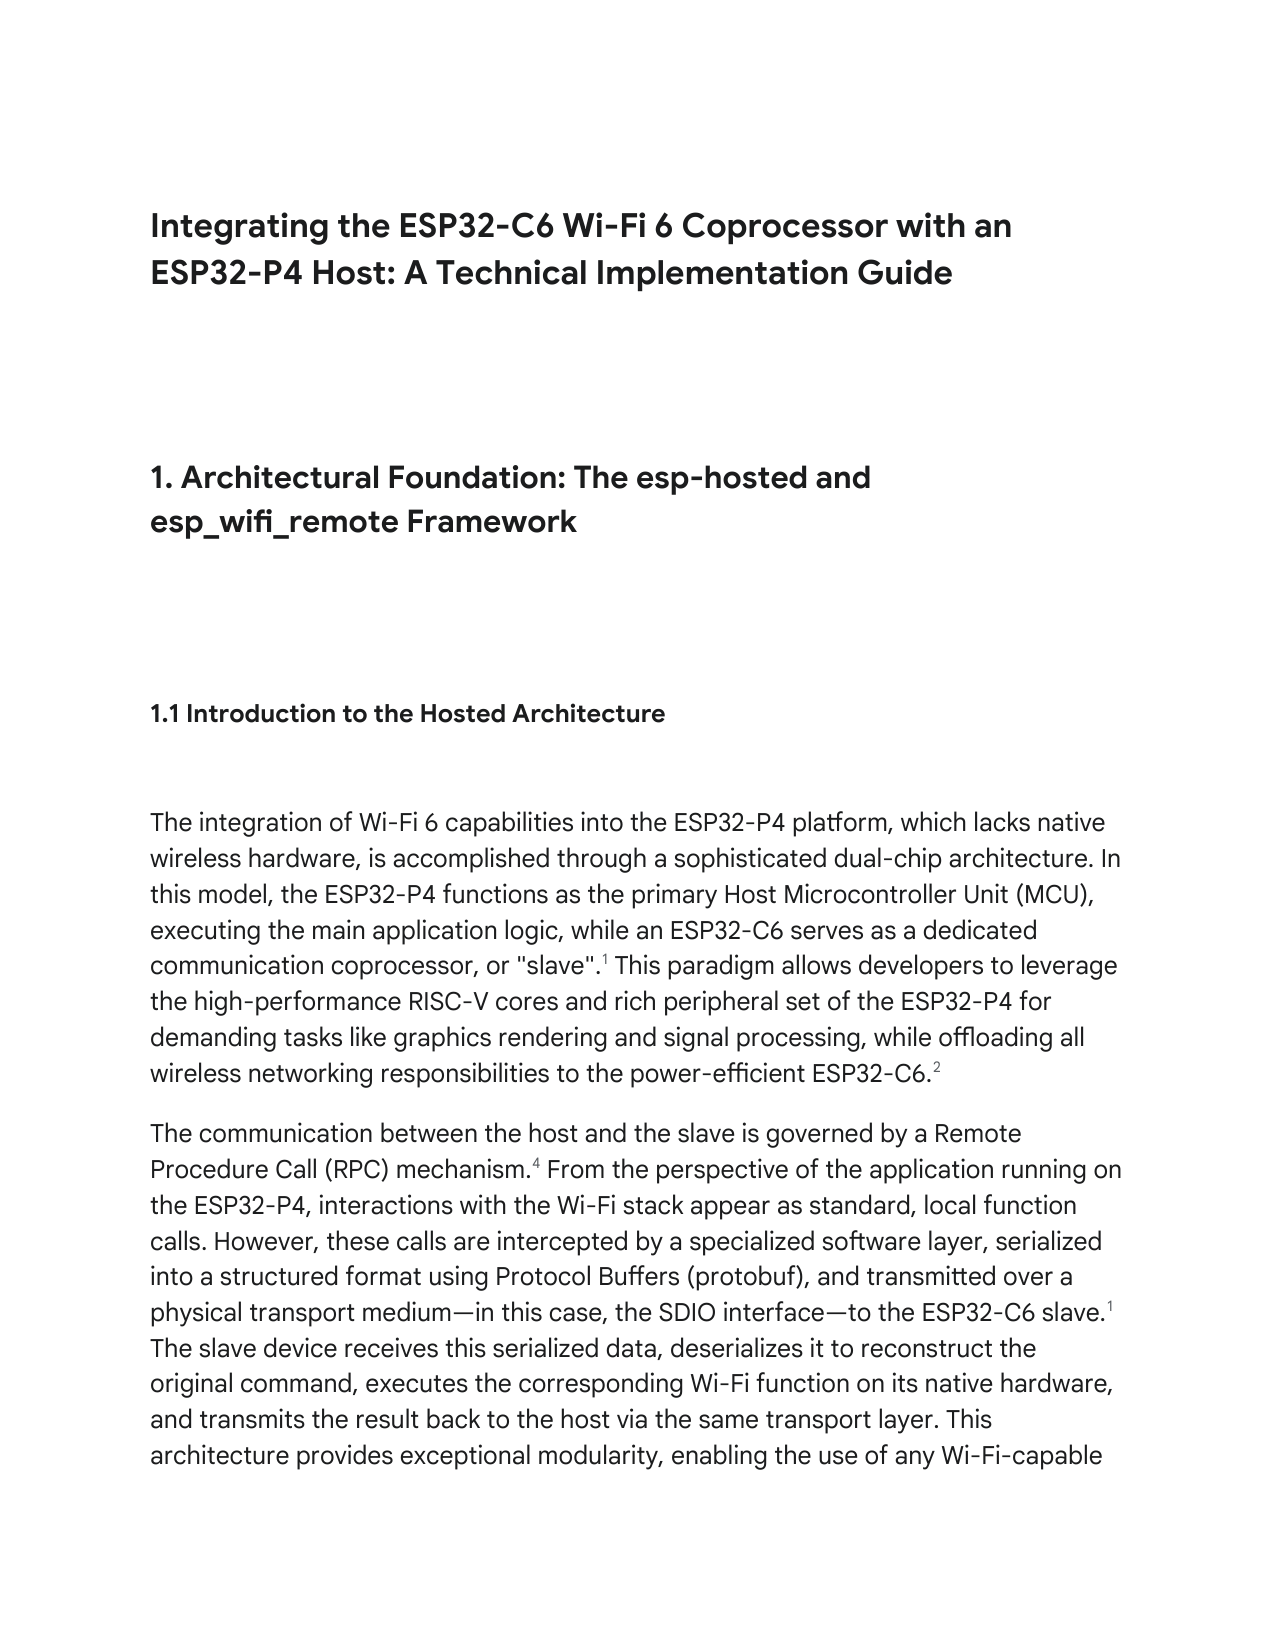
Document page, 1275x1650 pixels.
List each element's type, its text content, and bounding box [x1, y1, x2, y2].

subtitle Integrating the ESP32-C6 Wi-Fi 6 Coprocessor with an ESP32-P4 Host: A Technical Implementation Guide [150, 205, 1125, 294]
text The integration of Wi-Fi 6 capabilities into the ESP32-P4 platform, which lacks native wireless hardware, is accomplished through a sophisticated dual-chip architecture. In this model, the ESP32-P4 functions as the primary Host Microcontroller Unit (MCU), executing the main application logic, while an ESP32-C6 serves as a dedicated communication coprocessor, or "slave".1 This paradigm allows developers to leverage the high-performance RISC-V cores and rich peripheral set of the ESP32-P4 for demanding tasks like graphics rendering and signal processing, while offloading all wireless networking responsibilities to the power-efficient ESP32-C6.2 [150, 808, 1125, 1089]
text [150, 1118, 1125, 1471]
subtitle 1.1 Introduction to the Hosted Architecture [150, 699, 1125, 730]
subtitle 1. Architectural Foundation: The esp-hosted and esp_wifi_remote Framework [150, 458, 1125, 542]
